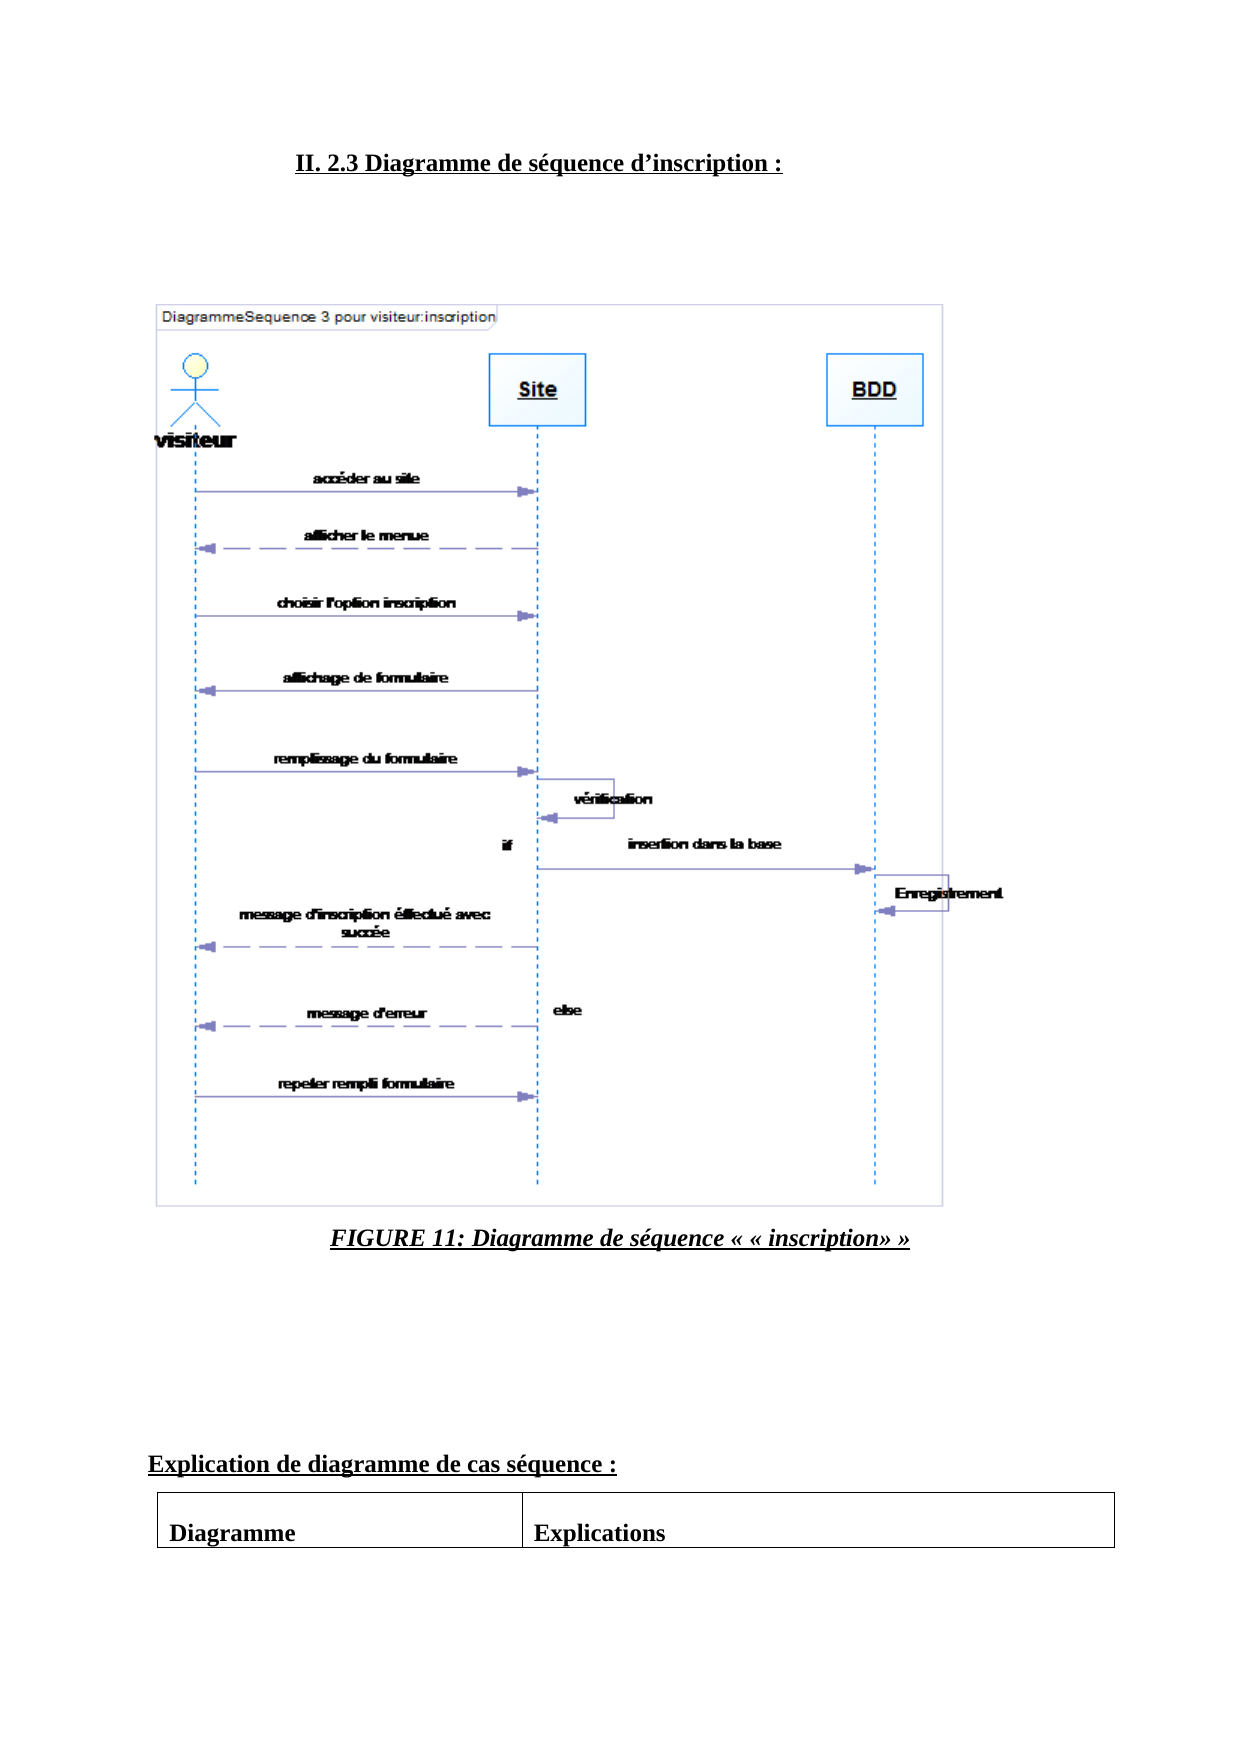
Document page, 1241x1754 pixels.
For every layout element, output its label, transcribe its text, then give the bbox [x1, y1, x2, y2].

table_header Explications [523, 1493, 1114, 1547]
text FIGURE 11: Diagramme de séquence « « inscription» » [148, 1223, 1093, 1252]
picture [147, 304, 1010, 1210]
text II. 2.3 Diagramme de séquence d’inscription : [221, 148, 1093, 176]
table_header Diagramme [158, 1493, 522, 1547]
text Explication de diagramme de cas séquence : [148, 1449, 1093, 1478]
